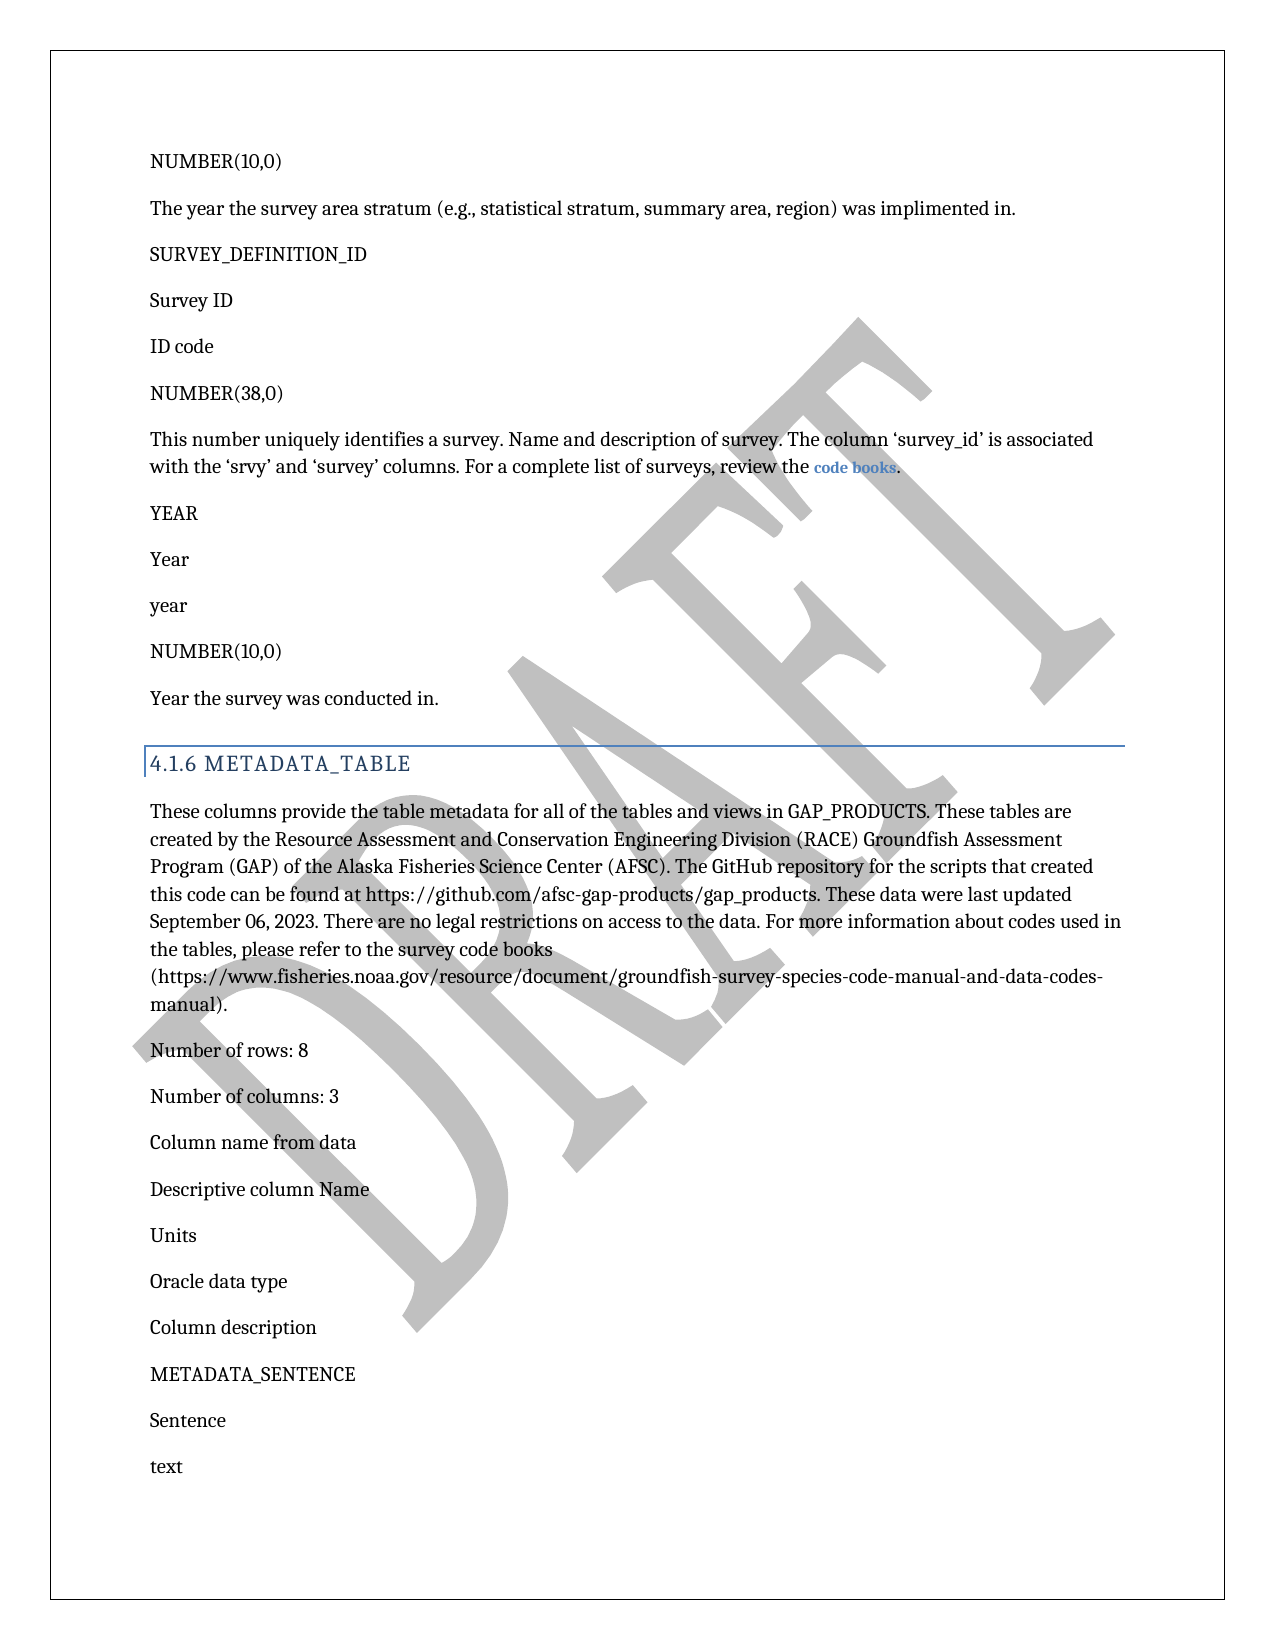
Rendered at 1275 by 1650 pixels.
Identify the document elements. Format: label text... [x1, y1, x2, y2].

text NUMBER(38,0) [150, 381, 1125, 405]
text Number of columns: 3 [150, 1085, 1125, 1109]
text NUMBER(10,0) [150, 640, 1125, 664]
text These columns provide the table metadata for all of the tables and views in GAP_PRODUCTS. These tables are created by the Resource Assessment and Conservation Engineering Division (RACE) Groundfish Assessment Program (GAP) of the Alaska Fisheries Science Center (AFSC). The GitHub repository for the scripts that created this code can be found at https://github.com/afsc-gap-products/gap_products. These data were last updated September 06, 2023. There are no legal restrictions on access to the data. For more information about codes used in the tables, please refer to the survey code books (https://www.fisheries.noaa.gov/resource/document/groundfish-survey-species-code-manual-and-data-codes-manual). [150, 800, 1125, 1016]
text Descriptive column Name [150, 1177, 1125, 1201]
text YEAR [150, 501, 1125, 525]
text Oracle data type [150, 1270, 1125, 1294]
text This number uniquely identifies a survey. Name and description of survey. The column ‘survey_id’ is associated with the ‘srvy’ and ‘survey’ columns. For a complete list of surveys, review the code books. [150, 427, 1125, 479]
text Column description [150, 1316, 1125, 1340]
text year [150, 594, 1125, 618]
text Year [150, 547, 1125, 571]
text ID code [150, 335, 1125, 359]
text NUMBER(10,0) [150, 150, 1125, 174]
text Units [150, 1223, 1125, 1247]
text Sentence [150, 1408, 1125, 1432]
text SURVEY_DEFINITION_ID [150, 242, 1125, 266]
subtitle 4.1.6 METADATA_TABLE [146, 747, 1125, 777]
text The year the survey area stratum (e.g., statistical stratum, summary area, region) was implimented in. [150, 196, 1125, 220]
text text [150, 1455, 1125, 1479]
text Year the survey was conducted in. [150, 686, 1125, 710]
text METADATA_SENTENCE [150, 1362, 1125, 1386]
text Number of rows: 8 [150, 1038, 1125, 1062]
text Survey ID [150, 289, 1125, 313]
text Column name from data [150, 1131, 1125, 1155]
